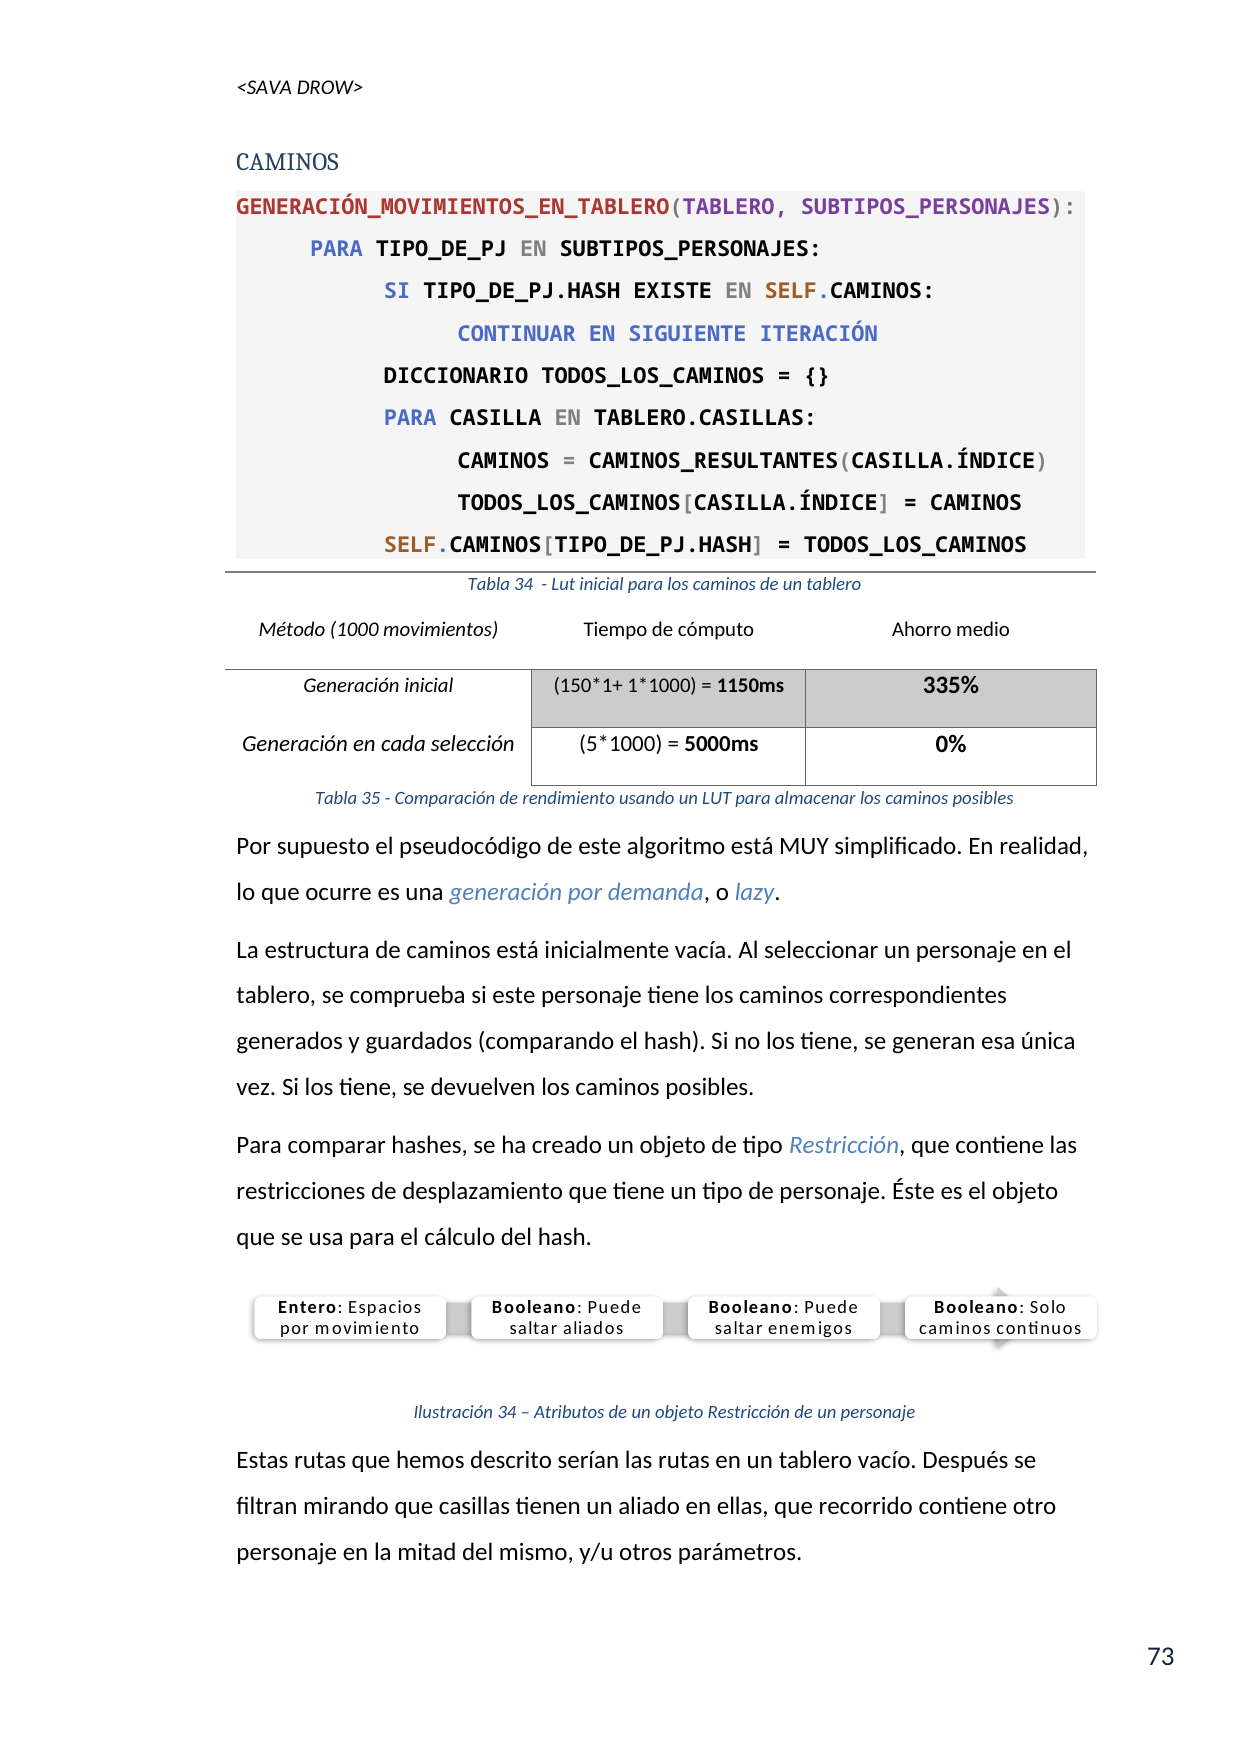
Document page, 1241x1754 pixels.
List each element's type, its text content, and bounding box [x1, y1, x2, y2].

table_header Tiempo de cómputo [532, 616, 806, 668]
table_cell (150*1+ 1*1000) = 1150ms [532, 670, 805, 727]
table_header GENERACIÓN_MOVIMIENTOS_EN_TABLERO(TABLERO, SUBTIPOS_PERSONAJES): PARA TIPO_DE_PJ EN SUBTIPOS_PERSONAJES: SI TIPO_DE_PJ.HASH EXISTE EN SELF.CAMINOS: CONTINUAR EN SIGUIENTE ITERACIÓN DICCIONARIO TODOS_LOS_CAMINOS = {} PARA CASILLA EN TABLERO.CASILLAS: CAMINOS = CAMINOS_RESULTANTES(CASILLA.ÍNDICE) TODOS_LOS_CAMINOS[CASILLA.ÍNDICE] = CAMINOS SELF.CAMINOS[TIPO_DE_PJ.HASH] = TODOS_LOS_CAMINOS [225, 191, 1096, 571]
text Por supuesto el pseudocódigo de este algoritmo está MUY simplificado. En realidad, lo que ocurre es una generación por demanda, o lazy. [236, 830, 1092, 906]
text La estructura de caminos está inicialmente vacía. Al seleccionar un personaje en el tablero, se comprueba si este personaje tiene los caminos correspondientes generados y guardados (comparando el hash). Si no los tiene, se generan esa única vez. Si los tiene, se devuelven los caminos posibles. [236, 934, 1092, 1102]
table_cell Generación inicial [225, 670, 531, 727]
table_cell 335% [806, 670, 1096, 727]
text Para comparar hashes, se ha creado un objeto de tipo Restricción, que contiene las restricciones de desplazamiento que tiene un tipo de personaje. Éste es el objeto que se usa para el cálculo del hash. [236, 1129, 1092, 1251]
text Estas rutas que hemos descrito serían las rutas en un tablero vacío. Después se filtran mirando que casillas tienen un aliado en ellas, que recorrido contiene otro personaje en la mitad del mismo, y/u otros parámetros. [236, 1444, 1092, 1566]
table_cell (5*1000) = 5000ms [532, 728, 805, 785]
table_cell 0% [806, 728, 1096, 785]
table_cell Generación en cada selección [225, 727, 531, 785]
text Ilustración – Atributos de un objeto Restricción de un personaje [236, 1401, 1092, 1423]
subtitle CAMINOS [236, 148, 1092, 176]
table_header Método (1000 movimientos) [225, 616, 532, 668]
table_header Ahorro medio [806, 616, 1096, 668]
text Tabla - Lut inicial para los caminos de un tablero [236, 573, 1092, 595]
text Tabla - Comparación de rendimiento usando un LUT para almacenar los caminos posibles [236, 786, 1092, 809]
